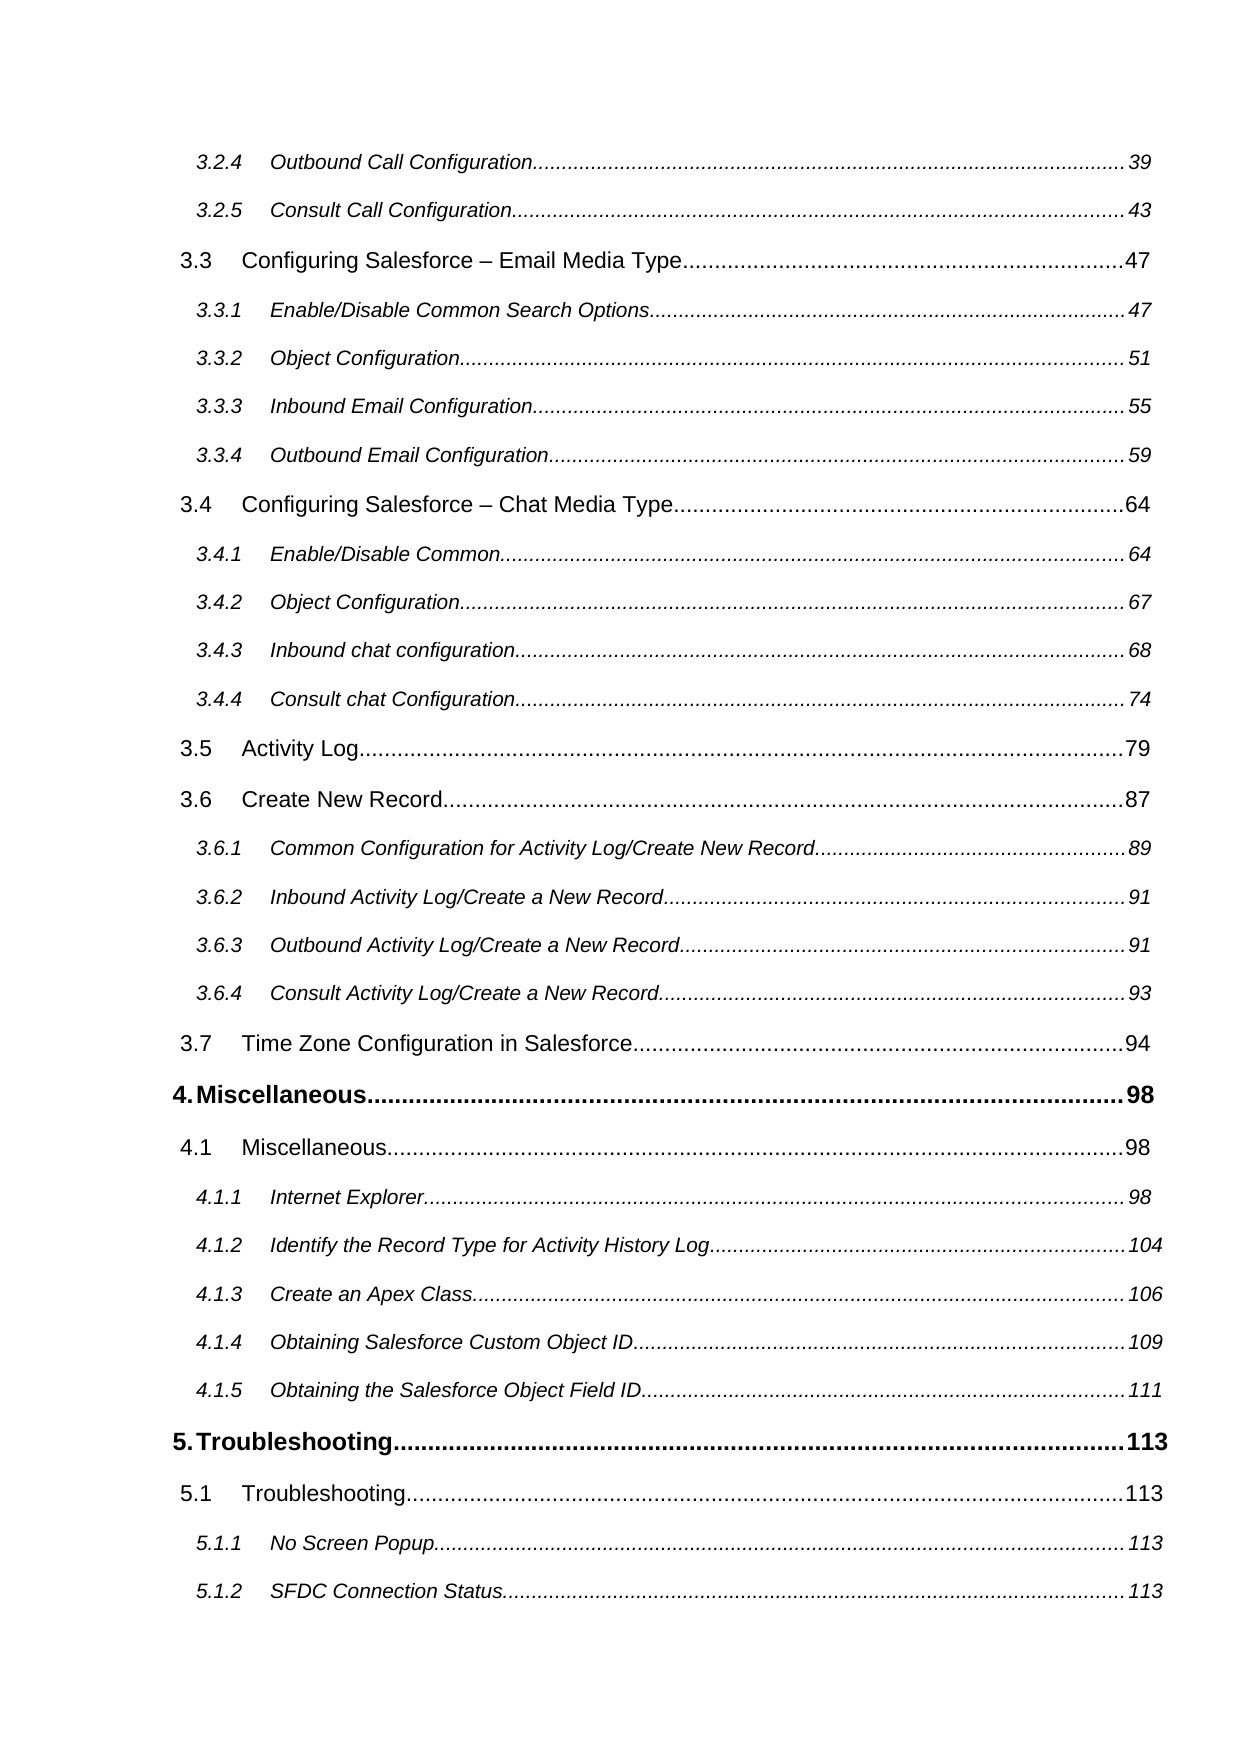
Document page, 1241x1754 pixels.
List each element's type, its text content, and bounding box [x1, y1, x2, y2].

text 3.2.4 Outbound Call Configuration 39 [196, 150, 1090, 174]
text 3.6.2 Inbound Activity Log/Create a New Record 91 [196, 884, 1090, 908]
text 3.4 Configuring Salesforce – Chat Media Type 64 [180, 491, 1090, 517]
text 4.1.5 Obtaining the Salesforce Object Field ID 111 [196, 1378, 1090, 1402]
text 4.1 Miscellaneous 98 [180, 1134, 1090, 1160]
text 5. Troubleshooting 113 [172, 1426, 1090, 1455]
text 3.6 Create New Record 87 [180, 786, 1090, 812]
text 5.1 Troubleshooting 113 [180, 1480, 1090, 1507]
text 4.1.3 Create an Apex Class 106 [196, 1281, 1090, 1305]
text 3.7 Time Zone Configuration in Salesforce 94 [180, 1029, 1090, 1056]
text 3.3.4 Outbound Email Configuration 59 [196, 442, 1090, 466]
text 4.1.1 Internet Explorer 98 [196, 1185, 1090, 1209]
text 3.4.4 Consult chat Configuration 74 [196, 686, 1090, 710]
text 3.5 Activity Log 79 [180, 735, 1090, 761]
text 3.2.5 Consult Call Configuration 43 [196, 198, 1090, 222]
text 3.4.1 Enable/Disable Common 64 [196, 541, 1090, 565]
text 3.3.1 Enable/Disable Common Search Options 47 [196, 297, 1090, 321]
text 5.1.2 SFDC Connection Status 113 [196, 1579, 1090, 1603]
text 3.3.2 Object Configuration 51 [196, 346, 1090, 370]
text 4. Miscellaneous 98 [172, 1080, 1090, 1109]
text 3.4.2 Object Configuration 67 [196, 590, 1090, 614]
text 4.1.2 Identify the Record Type for Activity History Log 104 [196, 1233, 1090, 1257]
text 3.6.4 Consult Activity Log/Create a New Record 93 [196, 981, 1090, 1005]
text 5.1.1 No Screen Popup 113 [196, 1531, 1090, 1555]
text 3.3 Configuring Salesforce – Email Media Type 47 [180, 247, 1090, 273]
text 3.3.3 Inbound Email Configuration 55 [196, 394, 1090, 418]
text 3.4.3 Inbound chat configuration 68 [196, 638, 1090, 662]
text 3.6.3 Outbound Activity Log/Create a New Record 91 [196, 933, 1090, 957]
text 4.1.4 Obtaining Salesforce Custom Object ID 109 [196, 1330, 1090, 1354]
text 3.6.1 Common Configuration for Activity Log/Create New Record 89 [196, 836, 1090, 860]
